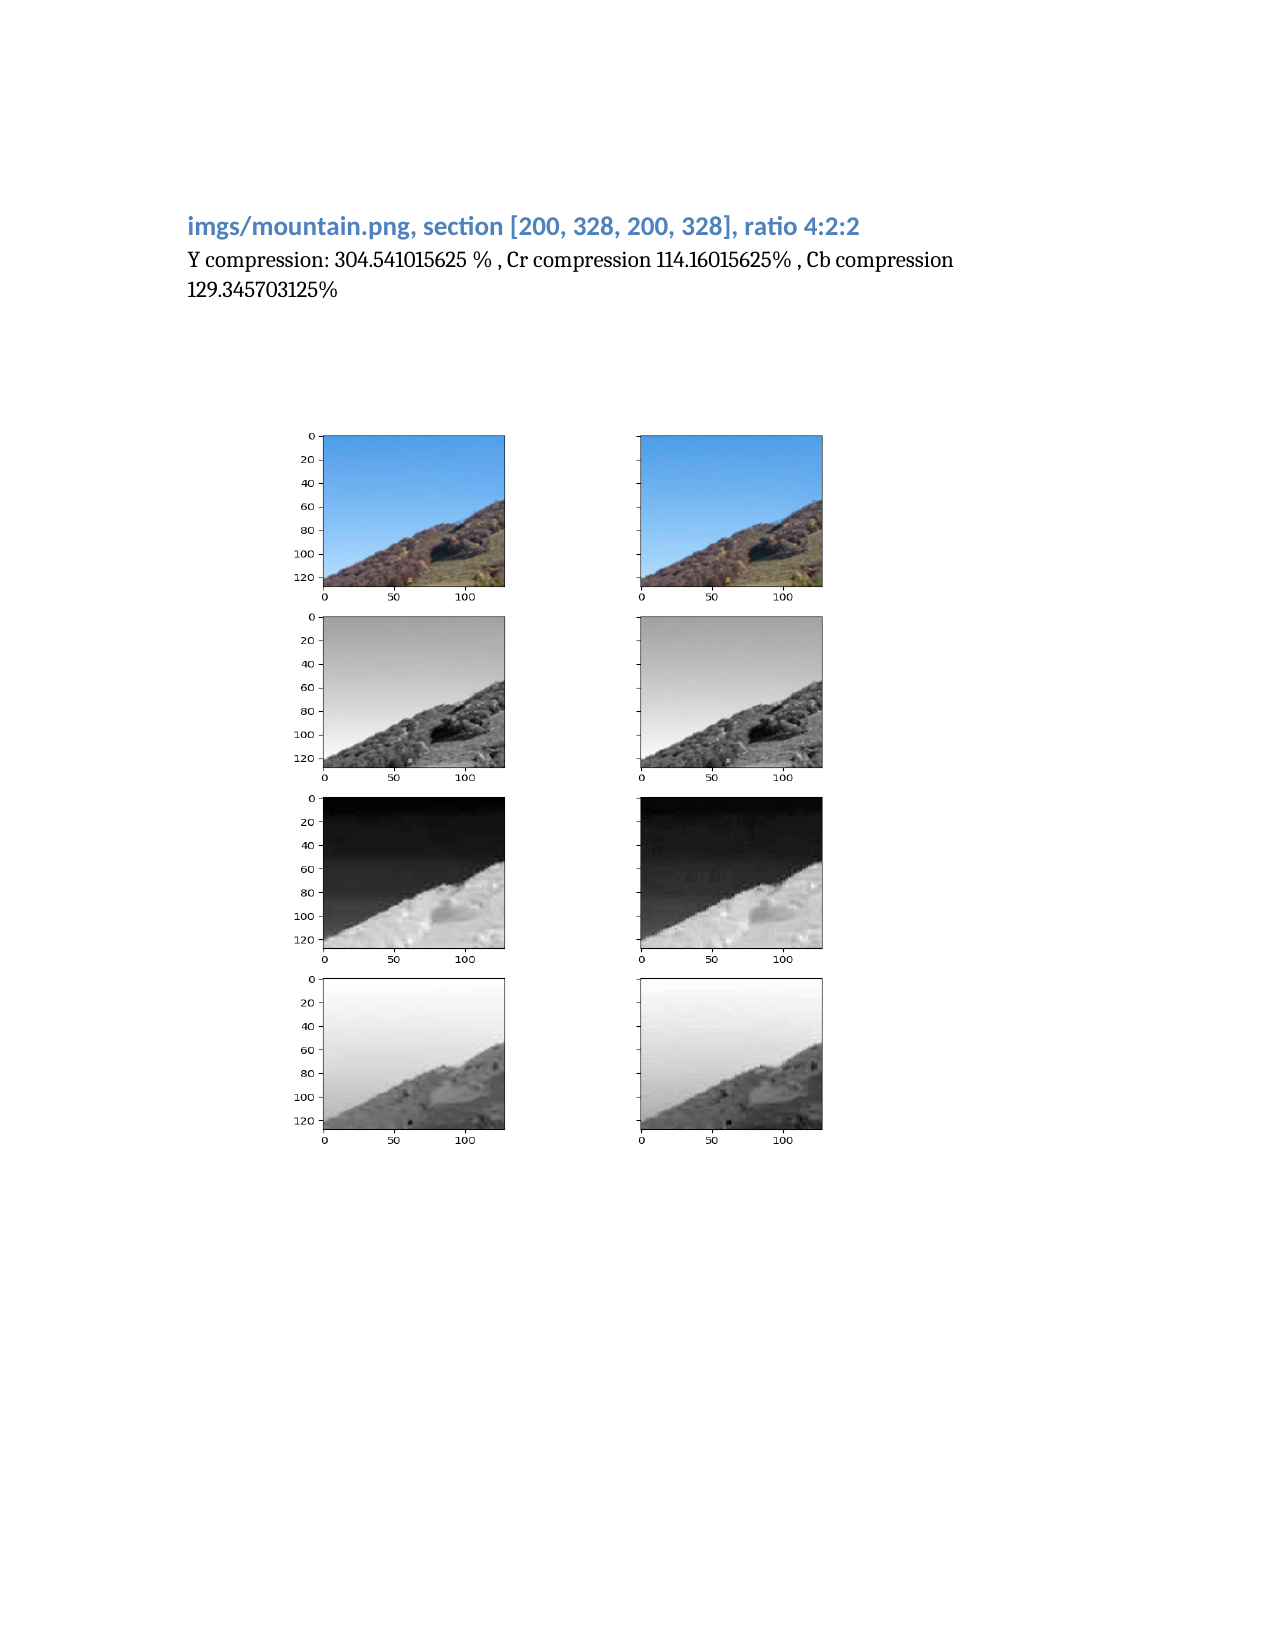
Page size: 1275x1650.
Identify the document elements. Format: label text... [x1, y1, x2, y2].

subtitle imgs/mountain.png, section [200, 328, 200, 328], ratio 4:2:2 [187, 209, 1087, 242]
picture [187, 327, 938, 1228]
text Y compression: 304.541015625 % , Cr compression 114.16015625% , Cb compression 129.345703125% [187, 247, 1087, 303]
